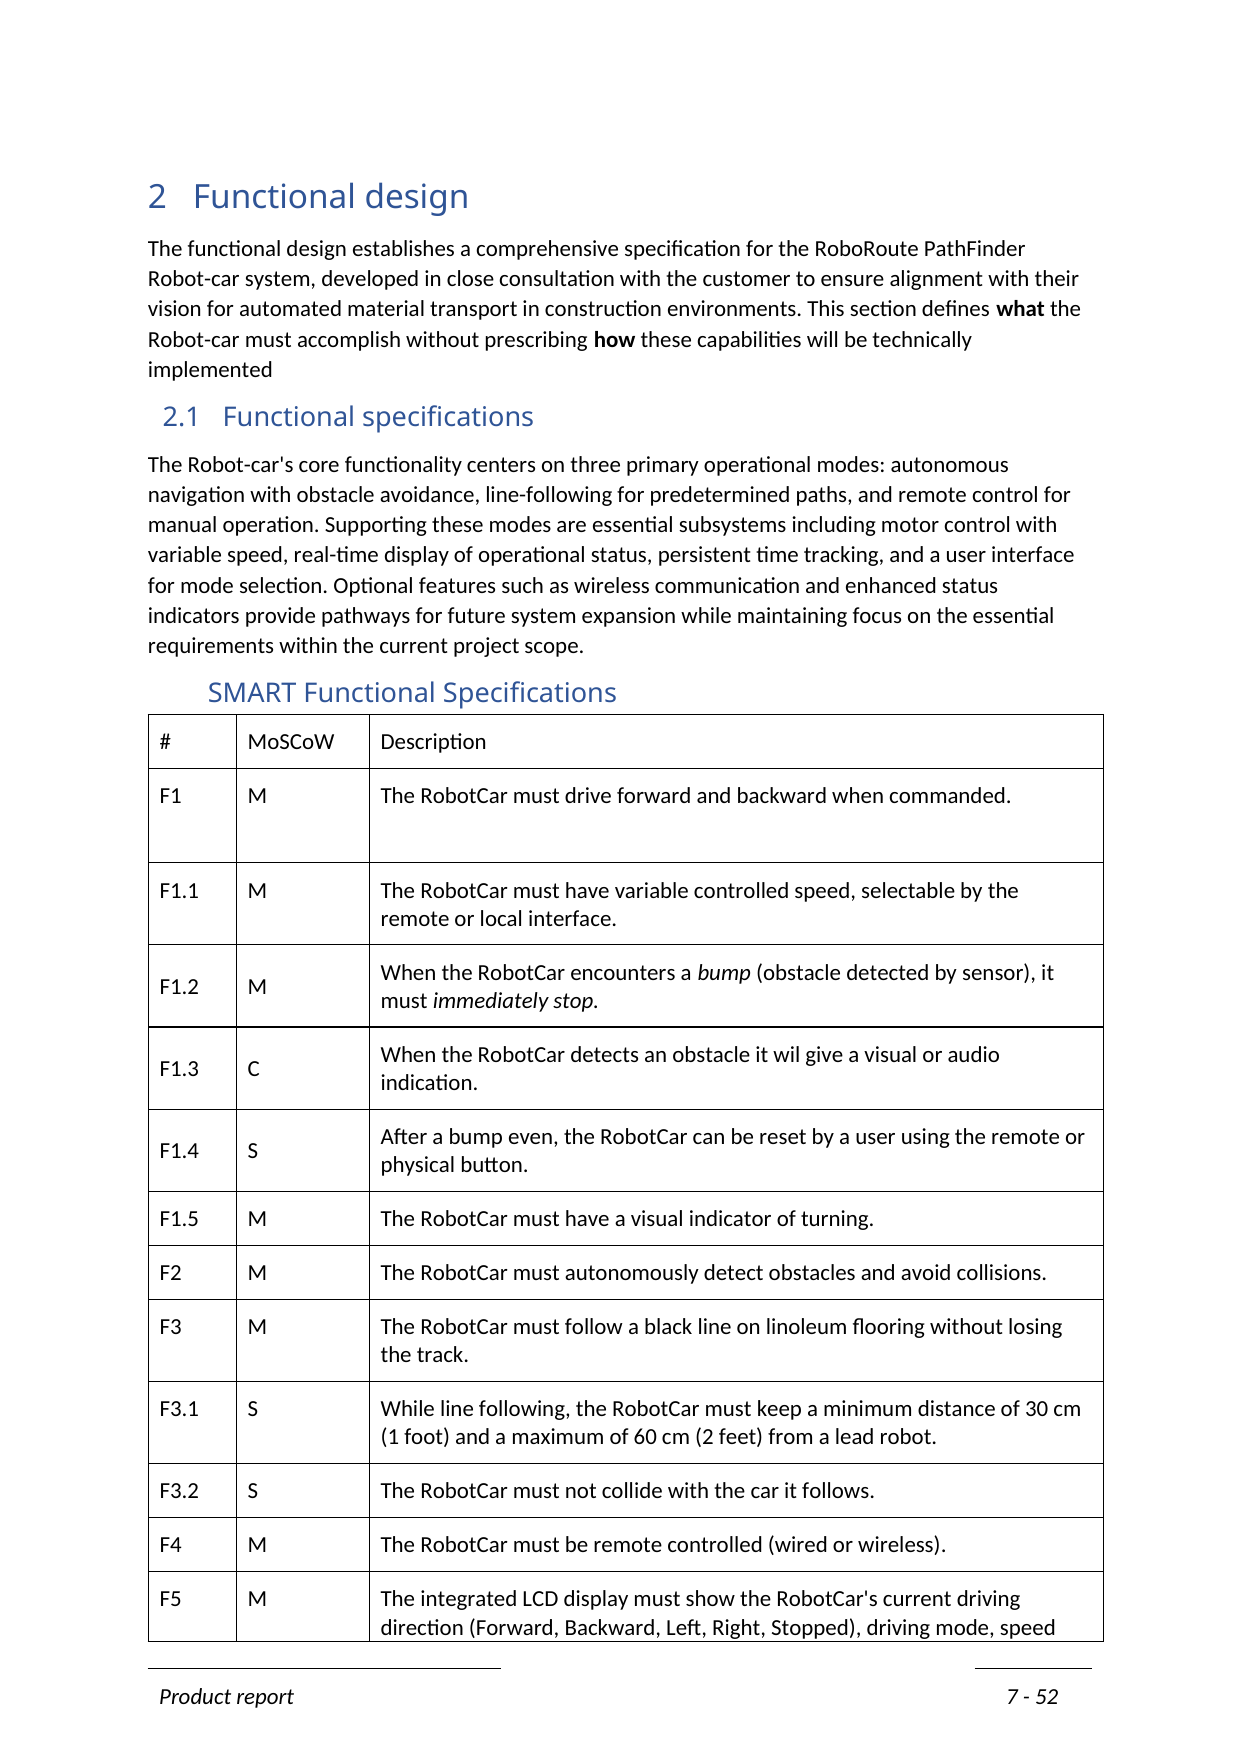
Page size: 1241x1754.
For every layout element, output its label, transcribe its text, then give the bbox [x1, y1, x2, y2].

table_cell The RobotCar must autonomously detect obstacles and avoid collisions. [370, 1246, 1103, 1299]
text The functional design establishes a comprehensive specification for the RoboRoute PathFinder Robot-car system, developed in close consultation with the customer to ensure alignment with their vision for automated material transport in construction environments. This section defines what the Robot-car must accomplish without prescribing how these capabilities will be technically implemented [148, 234, 1093, 383]
table_cell C [237, 1028, 369, 1108]
text The Robot-car's core functionality centers on three primary operational modes: autonomous navigation with obstacle avoidance, line-following for predetermined paths, and remote control for manual operation. Supporting these modes are essential subsystems including motor control with variable speed, real-time display of operational status, persistent time tracking, and a user interface for mode selection. Optional features such as wireless communication and enhanced status indicators provide pathways for future system expansion while maintaining focus on the essential requirements within the current project scope. [148, 450, 1093, 659]
table_cell F3.2 [149, 1464, 236, 1517]
table_cell S [237, 1110, 369, 1191]
table_cell F1.2 [149, 945, 236, 1026]
table_header Description [370, 715, 1103, 768]
table_cell F1.3 [149, 1028, 236, 1108]
table_cell The RobotCar must drive forward and backward when commanded. [370, 769, 1103, 862]
table_cell F5 [149, 1572, 236, 1641]
table_cell S [237, 1464, 369, 1517]
table_cell M [237, 945, 369, 1026]
table_cell M [237, 863, 369, 944]
table_header # [149, 715, 236, 768]
table_cell The RobotCar must follow a black line on linoleum flooring without losing the track. [370, 1300, 1103, 1381]
table_cell When the RobotCar encounters a bump (obstacle detected by sensor), it must immediately stop. [370, 945, 1103, 1026]
table_cell M [237, 1518, 369, 1571]
table_cell F2 [149, 1246, 236, 1299]
subtitle Functional specifications [162, 398, 1093, 434]
table_cell F3.1 [149, 1382, 236, 1463]
table_cell F4 [149, 1518, 236, 1571]
table_cell After a bump even, the RobotCar can be reset by a user using the remote or physical button. [370, 1110, 1103, 1191]
table_cell F1 [149, 769, 236, 862]
table_cell When the RobotCar detects an obstacle it wil give a visual or audio indication. [370, 1028, 1103, 1108]
table_cell The RobotCar must have variable controlled speed, selectable by the remote or local interface. [370, 863, 1103, 944]
table_cell F1.4 [149, 1110, 236, 1191]
table_cell The RobotCar must not collide with the car it follows. [370, 1464, 1103, 1517]
table_cell M [237, 1572, 369, 1641]
subtitle Functional design [148, 173, 1093, 218]
table_cell M [237, 769, 369, 862]
table_header MoSCoW [237, 715, 369, 768]
table_cell M [237, 1300, 369, 1381]
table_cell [370, 1572, 1103, 1641]
table_cell The RobotCar must be remote controlled (wired or wireless). [370, 1518, 1103, 1571]
table_cell F1.5 [149, 1192, 236, 1245]
table_cell F3 [149, 1300, 236, 1381]
table_cell S [237, 1382, 369, 1463]
table_cell M [237, 1192, 369, 1245]
subtitle SMART Functional Specifications [208, 674, 1093, 711]
table_cell F1.1 [149, 863, 236, 944]
table_cell While line following, the RobotCar must keep a minimum distance of 30 cm (1 foot) and a maximum of 60 cm (2 feet) from a lead robot. [370, 1382, 1103, 1463]
table_cell M [237, 1246, 369, 1299]
table_cell The RobotCar must have a visual indicator of turning. [370, 1192, 1103, 1245]
